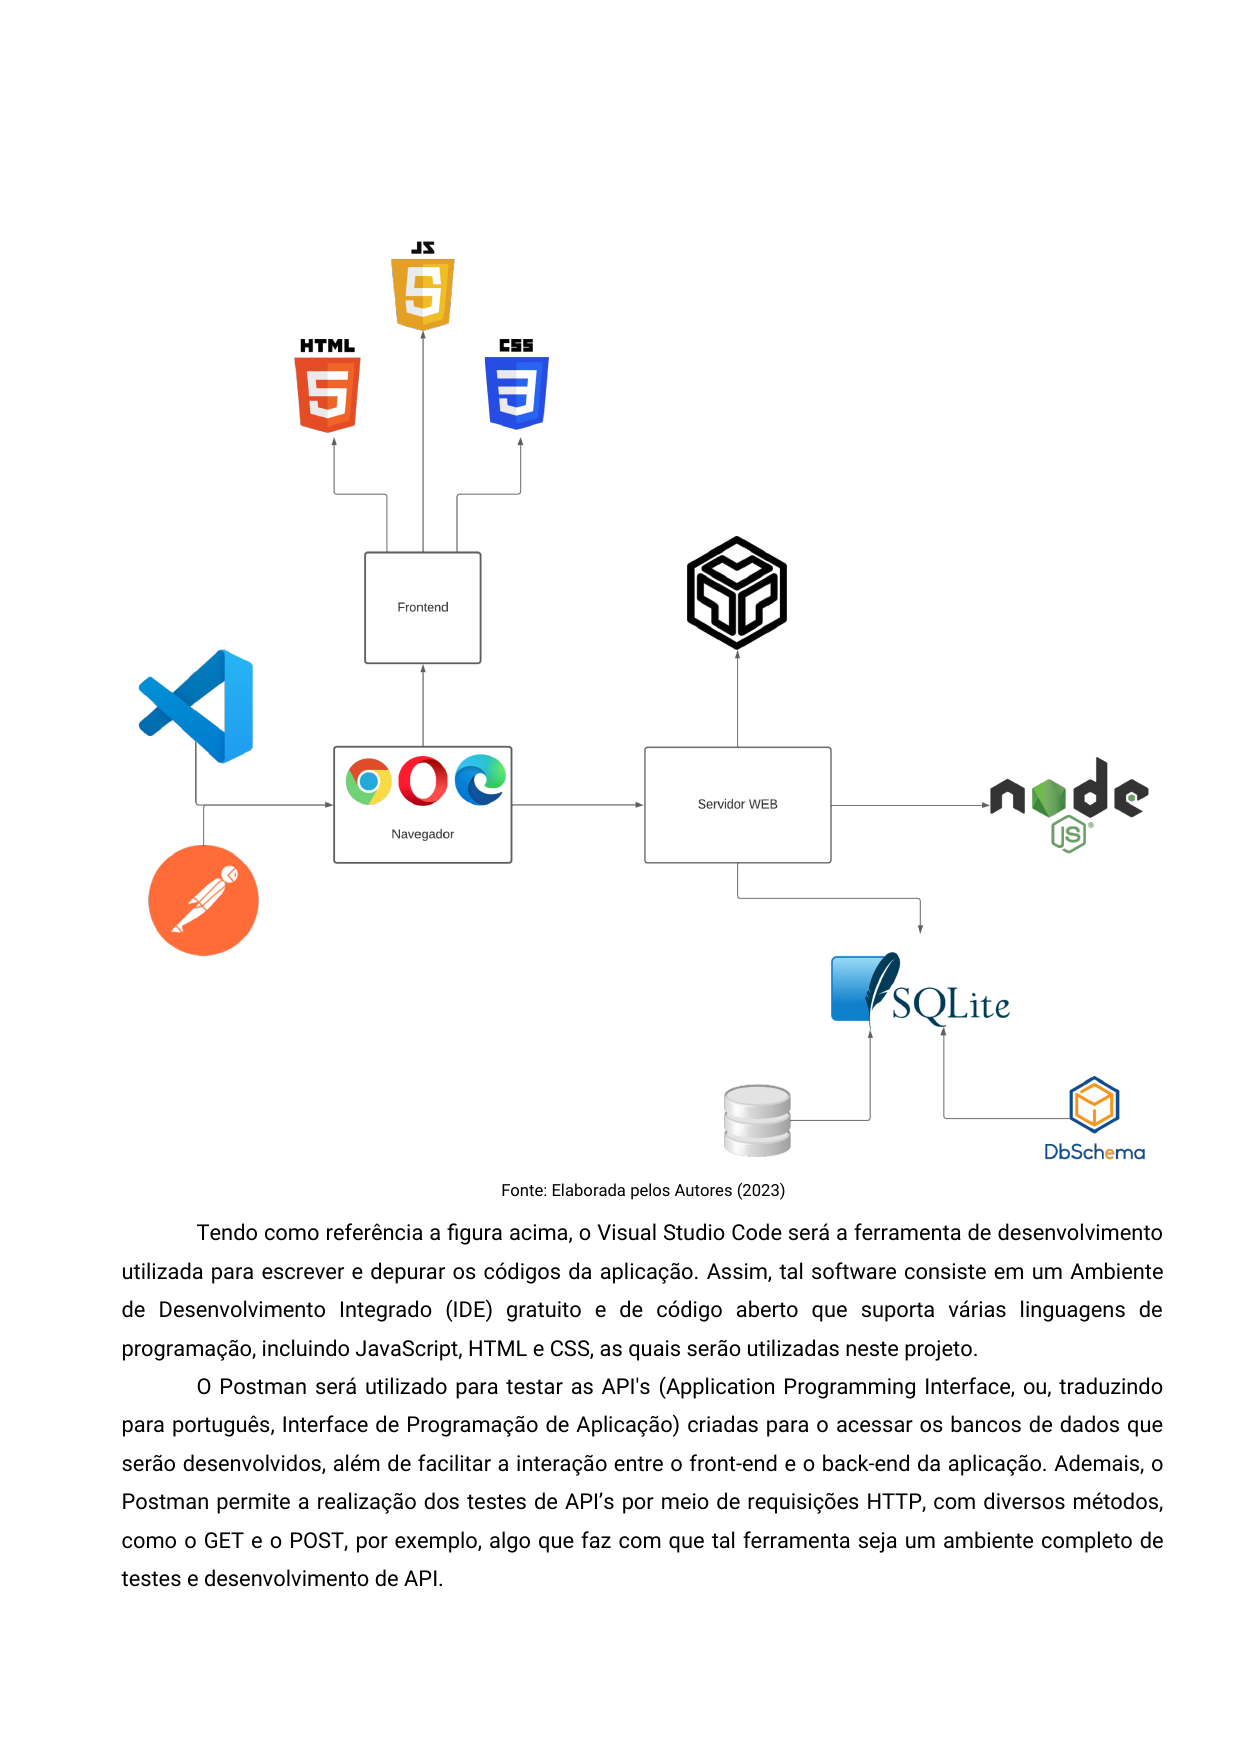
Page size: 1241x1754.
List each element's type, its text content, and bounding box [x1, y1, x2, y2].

text O Postman será utilizado para testar as API's (Application Programming Interface, ou, traduzindo para português, Interface de Programação de Aplicação) criadas para o acessar os bancos de dados que serão desenvolvidos, além de facilitar a interação entre o front-end e o back-end da aplicação. Ademais, o Postman permite a realização dos testes de API’s por meio de requisições HTTP, com diversos métodos, como o GET e o POST, por exemplo, algo que faz com que tal ferramenta seja um ambiente completo de testes e desenvolvimento de API. [121, 1374, 1165, 1592]
text Tendo como referência a figura acima, o Visual Studio Code será a ferramenta de desenvolvimento utilizada para escrever e depurar os códigos da aplicação. Assim, tal software consiste em um Ambiente de Desenvolvimento Integrado (IDE) gratuito e de código aberto que suporta várias linguagens de programação, incluindo JavaScript, HTML e CSS, as quais serão utilizadas neste projeto. [121, 1220, 1165, 1361]
text Fonte: Elaborada pelos Autores (2023) [121, 1182, 1165, 1201]
picture [121, 225, 1166, 1182]
